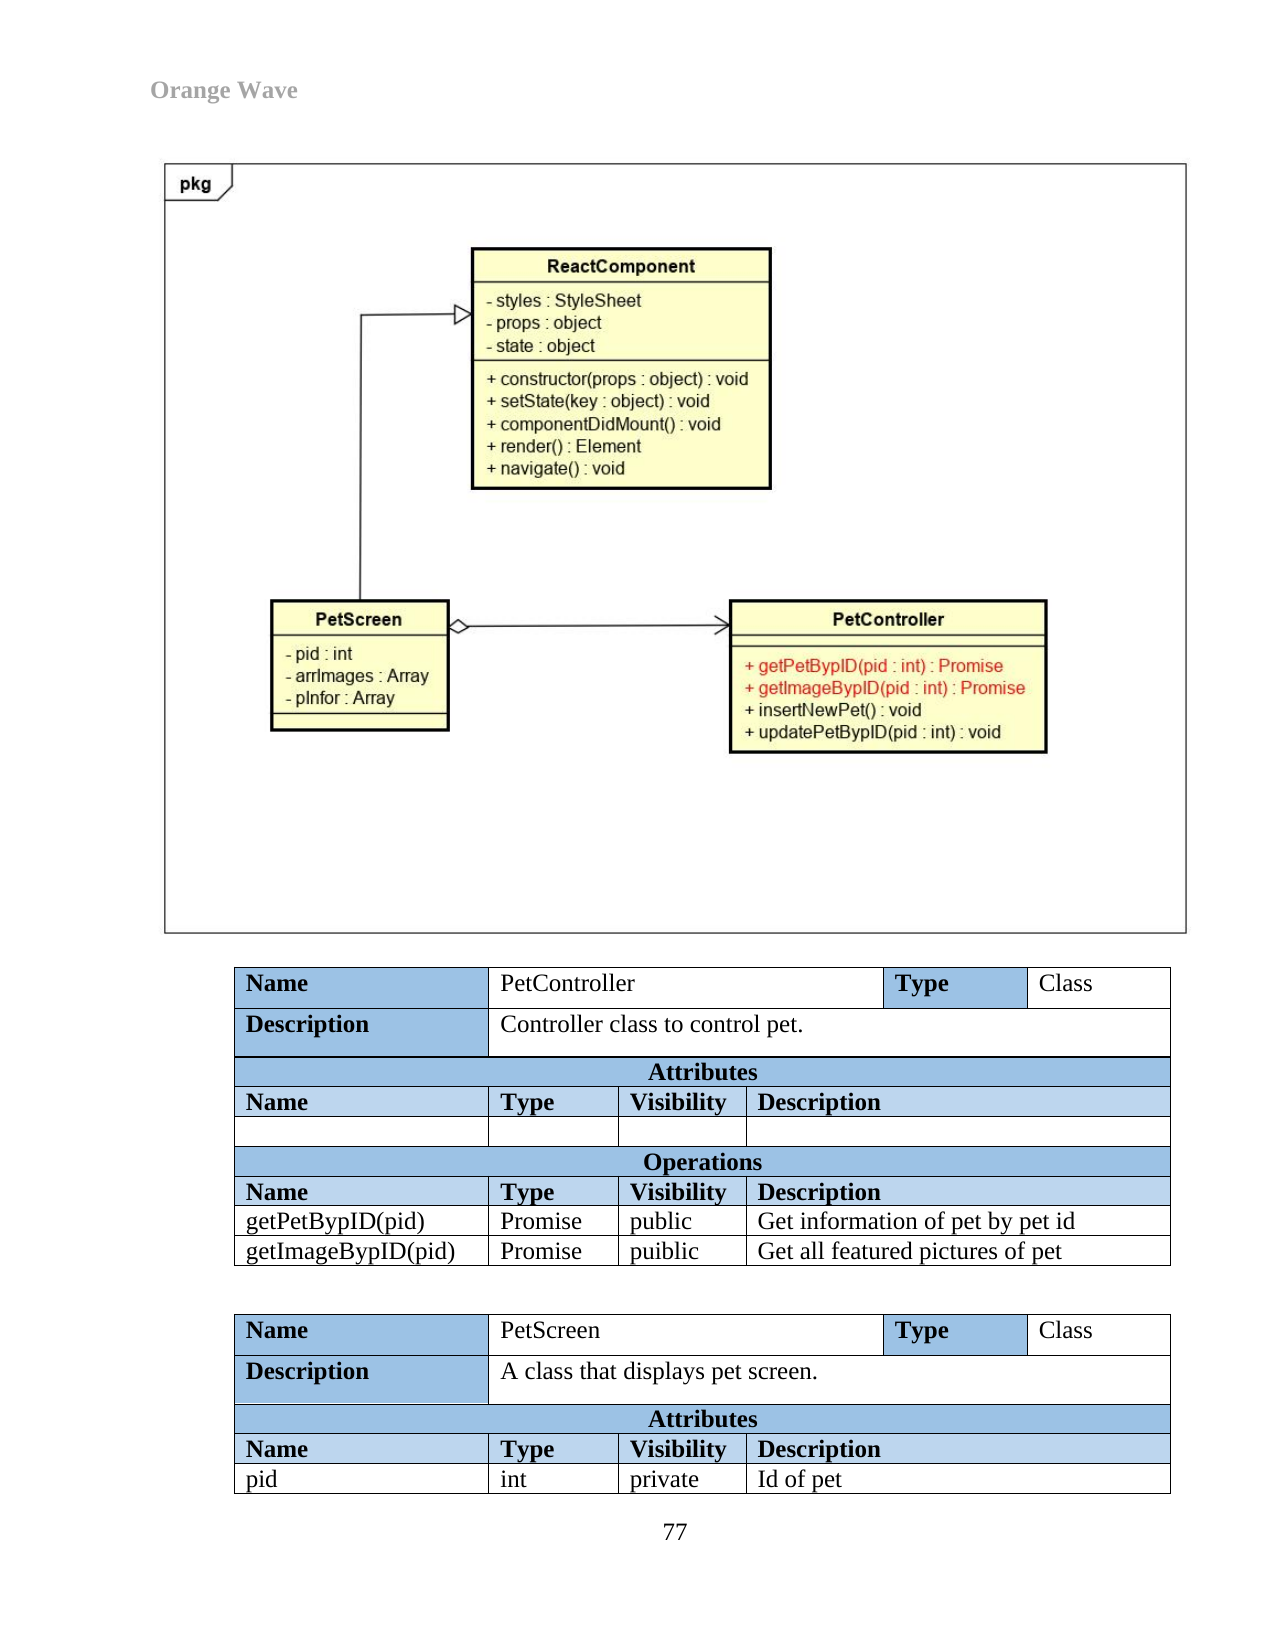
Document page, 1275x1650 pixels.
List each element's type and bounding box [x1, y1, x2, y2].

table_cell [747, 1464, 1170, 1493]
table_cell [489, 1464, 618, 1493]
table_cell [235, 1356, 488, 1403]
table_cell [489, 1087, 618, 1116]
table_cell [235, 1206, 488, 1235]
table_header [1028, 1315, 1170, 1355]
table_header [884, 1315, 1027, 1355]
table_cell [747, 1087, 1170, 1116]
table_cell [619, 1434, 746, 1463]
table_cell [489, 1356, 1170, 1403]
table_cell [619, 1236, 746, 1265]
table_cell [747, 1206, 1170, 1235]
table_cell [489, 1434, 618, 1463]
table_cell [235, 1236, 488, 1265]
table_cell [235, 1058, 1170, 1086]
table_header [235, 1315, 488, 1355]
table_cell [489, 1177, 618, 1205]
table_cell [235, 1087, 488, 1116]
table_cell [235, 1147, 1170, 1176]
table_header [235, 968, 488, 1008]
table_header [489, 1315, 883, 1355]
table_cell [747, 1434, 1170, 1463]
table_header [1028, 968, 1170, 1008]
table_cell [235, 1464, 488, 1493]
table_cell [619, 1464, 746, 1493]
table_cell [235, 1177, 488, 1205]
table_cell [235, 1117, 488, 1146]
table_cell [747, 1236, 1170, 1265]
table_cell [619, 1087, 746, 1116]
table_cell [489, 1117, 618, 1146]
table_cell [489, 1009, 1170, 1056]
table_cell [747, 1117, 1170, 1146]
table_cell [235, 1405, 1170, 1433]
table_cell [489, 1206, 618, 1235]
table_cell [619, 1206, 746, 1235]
picture [150, 150, 1200, 948]
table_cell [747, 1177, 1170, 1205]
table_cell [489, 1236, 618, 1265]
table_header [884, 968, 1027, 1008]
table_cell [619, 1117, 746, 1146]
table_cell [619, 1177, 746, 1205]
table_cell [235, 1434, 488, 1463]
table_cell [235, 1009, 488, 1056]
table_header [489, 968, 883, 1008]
